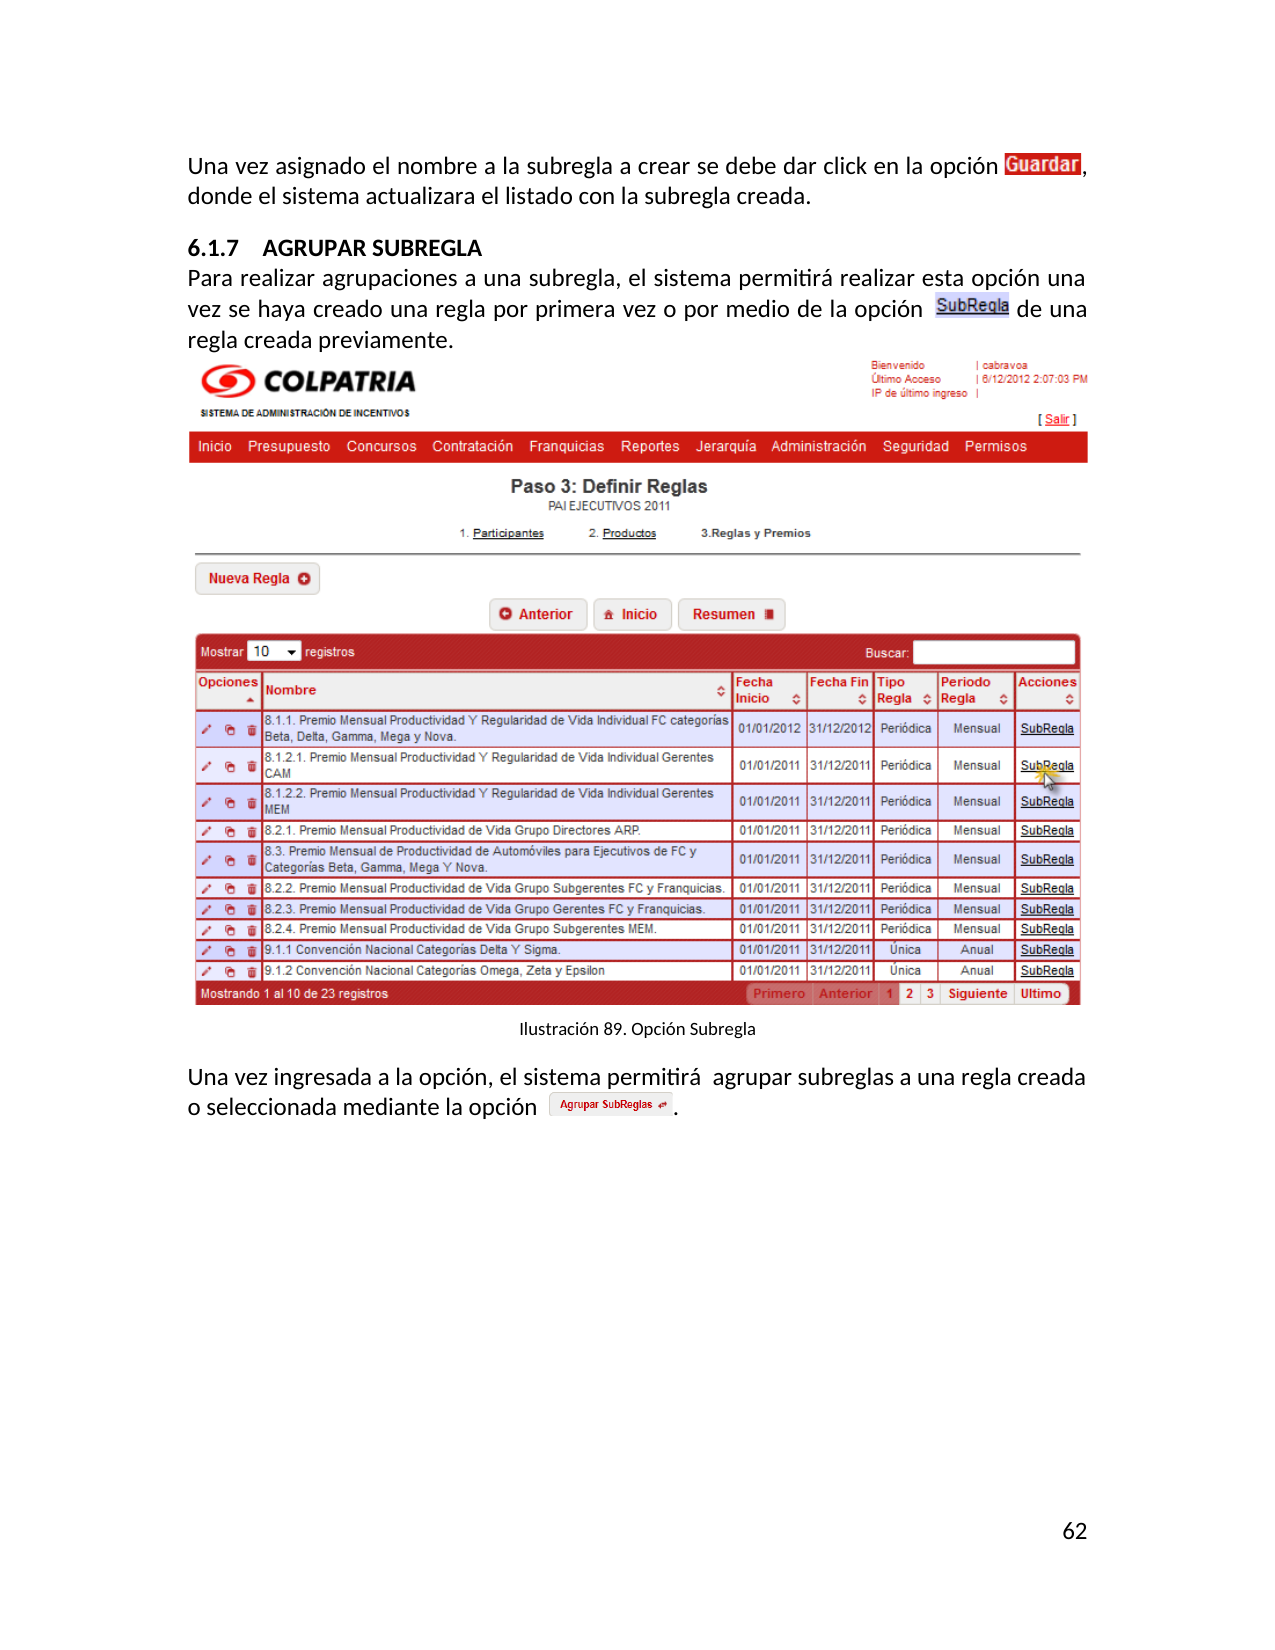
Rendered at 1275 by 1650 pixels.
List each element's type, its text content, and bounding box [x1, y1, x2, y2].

text Para realizar agrupaciones a una subregla, el sistema permitirá realizar esta opción una vez se haya creado una regla por primera vez o por medio de la opción de una regla creada previamente. [187, 262, 1087, 354]
text Ilustración 89. Opción Subregla [187, 1017, 1087, 1040]
picture [187, 354, 1088, 1005]
text Una vez ingresada a la opción, el sistema permitirá agrupar subreglas a una regla creada o seleccionada mediante la opción . [187, 1061, 1087, 1122]
picture [1000, 153, 1082, 175]
subtitle AGRUPAR SUBREGLA [187, 232, 1087, 262]
picture [932, 292, 1010, 318]
picture [549, 1092, 673, 1116]
text Una vez asignado el nombre a la subregla a crear se debe dar click en la opción, donde el sistema actualizara el listado con la subregla creada. [187, 150, 1087, 211]
